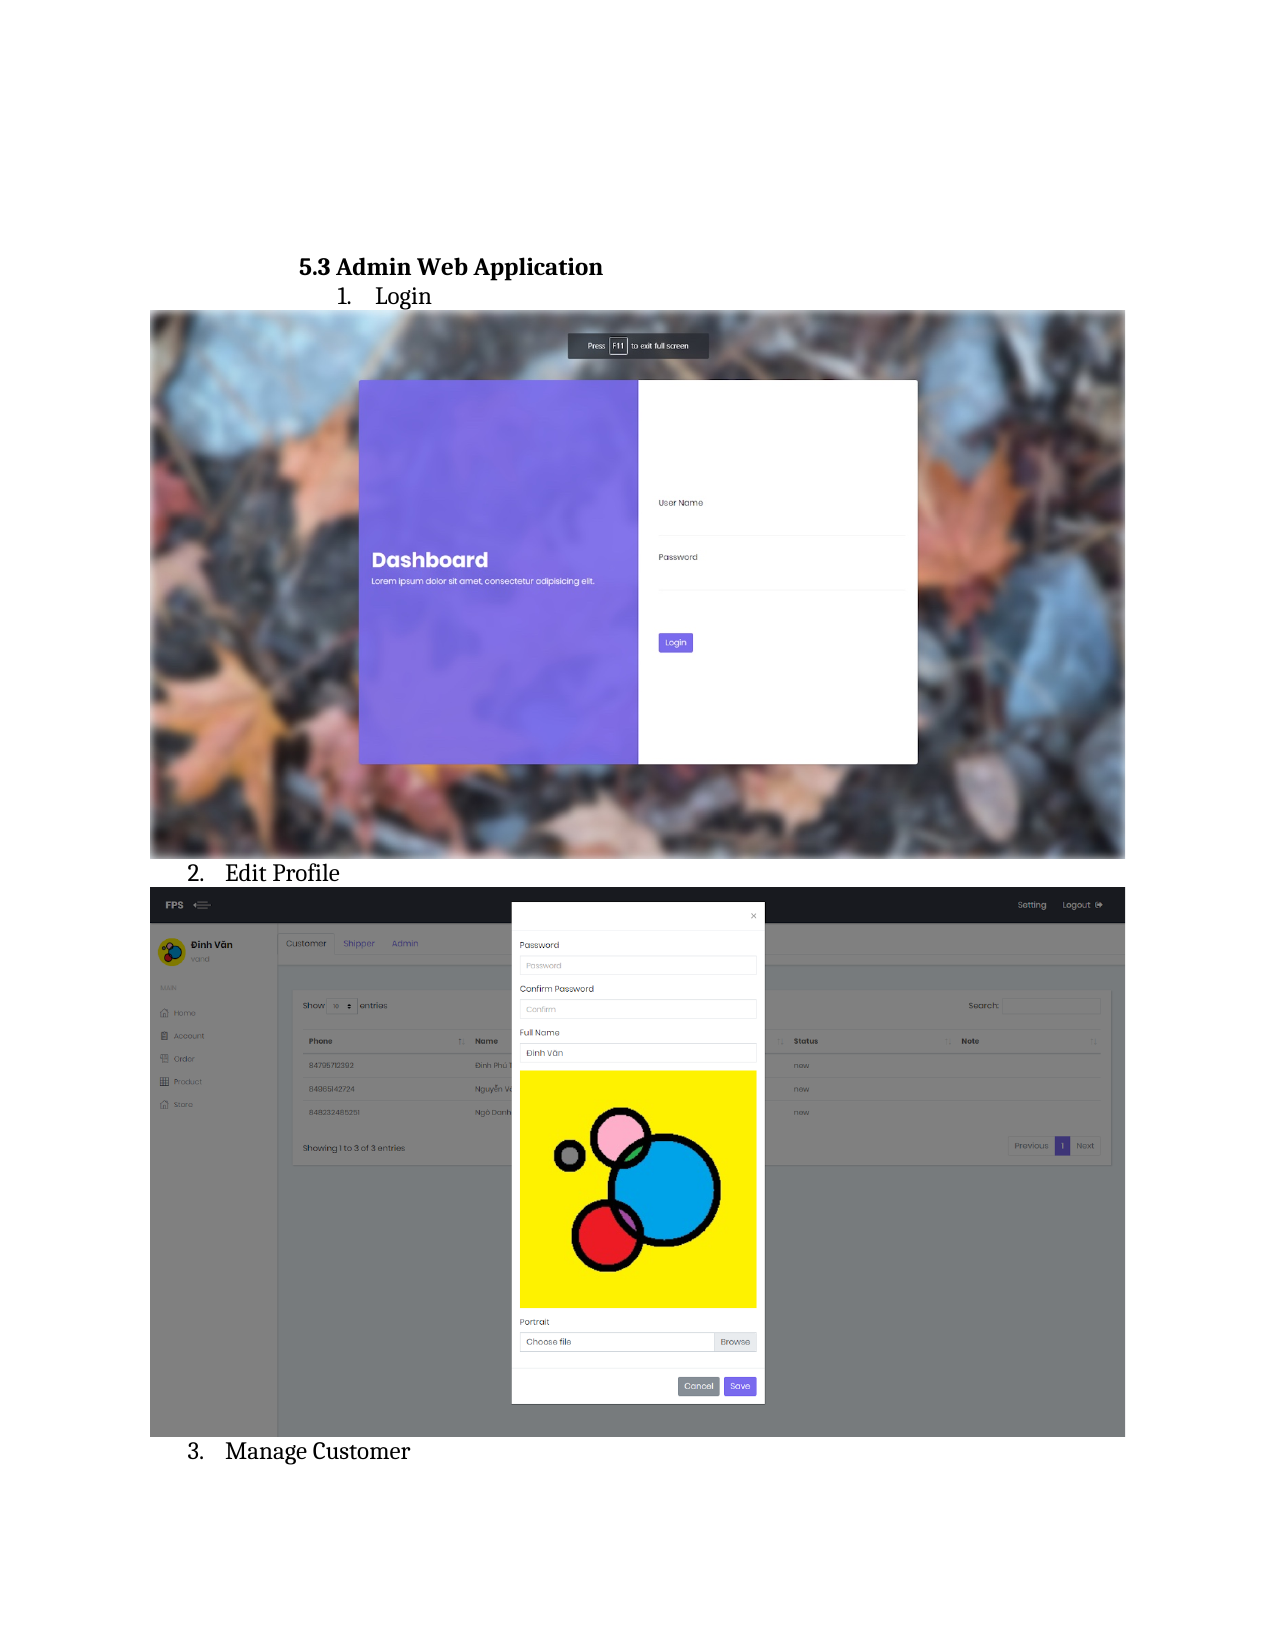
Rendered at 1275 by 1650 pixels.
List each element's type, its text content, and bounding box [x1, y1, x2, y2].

list Edit Profile [187, 859, 1125, 887]
list Login [337, 282, 1125, 310]
list Manage Customer [187, 1437, 1125, 1465]
subtitle 5.3 Admin Web Application [224, 253, 1125, 282]
picture [150, 887, 1125, 1437]
picture [150, 310, 1125, 859]
